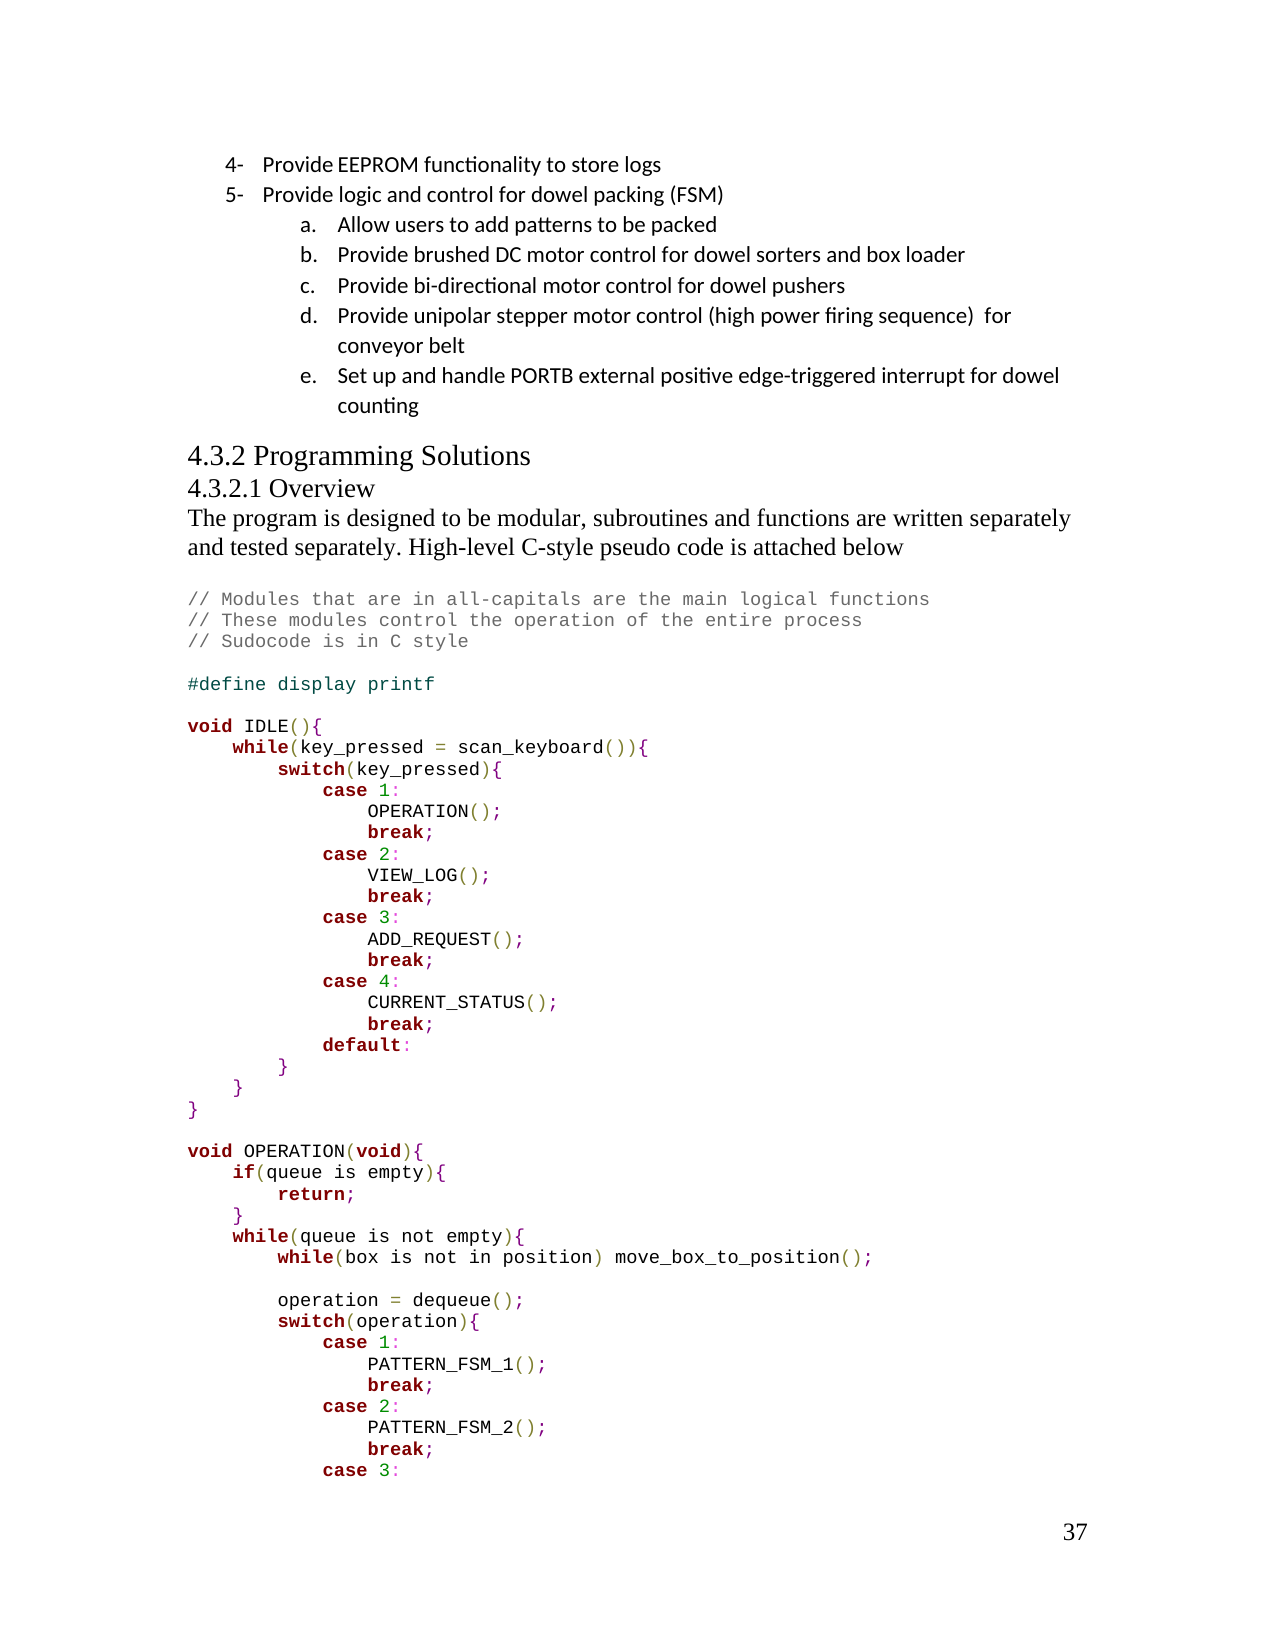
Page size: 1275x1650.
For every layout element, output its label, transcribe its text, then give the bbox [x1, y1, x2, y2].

text case 2: [187, 1397, 1087, 1418]
text void OPERATION(void){ [187, 1142, 1087, 1163]
list Provide logic and control for dowel packing (FSM) [225, 180, 1087, 208]
text break; [187, 823, 1087, 844]
text if(queue is empty){ [187, 1163, 1087, 1184]
subtitle 4.3.2 Programming Solutions [187, 438, 1147, 472]
text default: [187, 1036, 1087, 1057]
text PATTERN_FSM_2(); [187, 1418, 1087, 1439]
text PATTERN_FSM_1(); [187, 1354, 1087, 1376]
text OPERATION(); [187, 802, 1087, 823]
list Provide unipolar stepper motor control (high power firing sequence) for conveyor belt [300, 301, 1087, 359]
list Provide bi-directional motor control for dowel pushers [300, 271, 1087, 299]
text switch(operation){ [187, 1312, 1087, 1333]
text ADD_REQUEST(); [187, 929, 1087, 951]
text } [187, 1099, 1087, 1121]
text // These modules control the operation of the entire process [187, 611, 1087, 632]
text void IDLE(){ [187, 717, 1087, 738]
text while(box is not in position) move_box_to_position(); [187, 1248, 1087, 1269]
list Provide EEPROM functionality to store logs [225, 150, 1087, 178]
text break; [187, 1376, 1087, 1397]
text case 1: [187, 781, 1087, 802]
text break; [187, 887, 1087, 908]
text while(key_pressed = scan_keyboard()){ [187, 738, 1087, 759]
list Provide brushed DC motor control for dowel sorters and box loader [300, 241, 1087, 269]
list Allow users to add patterns to be packed [300, 210, 1087, 238]
subtitle 4.3.2.1 Overview [187, 472, 1147, 503]
text The program is designed to be modular, subroutines and functions are written separately and tested separately. High-level C-style pseudo code is attached below [187, 503, 1087, 561]
text case 3: [187, 908, 1087, 929]
text CURRENT_STATUS(); [187, 993, 1087, 1014]
text break; [187, 951, 1087, 972]
text // Modules that are in all-capitals are the main logical functions [187, 589, 1087, 611]
text #define display printf [187, 674, 1087, 696]
list Set up and handle PORTB external positive edge-triggered interrupt for dowel counting [300, 361, 1087, 420]
text } [187, 1078, 1087, 1099]
text case 3: [187, 1461, 1087, 1482]
text case 2: [187, 844, 1087, 866]
text case 1: [187, 1333, 1087, 1354]
text switch(key_pressed){ [187, 759, 1087, 781]
text break; [187, 1439, 1087, 1461]
text return; [187, 1184, 1087, 1206]
text break; [187, 1014, 1087, 1036]
text case 4: [187, 972, 1087, 993]
text } [187, 1206, 1087, 1227]
text while(queue is not empty){ [187, 1227, 1087, 1248]
text } [187, 1057, 1087, 1078]
text operation = dequeue(); [187, 1291, 1087, 1312]
text VIEW_LOG(); [187, 866, 1087, 887]
text // Sudocode is in C style [187, 632, 1087, 653]
